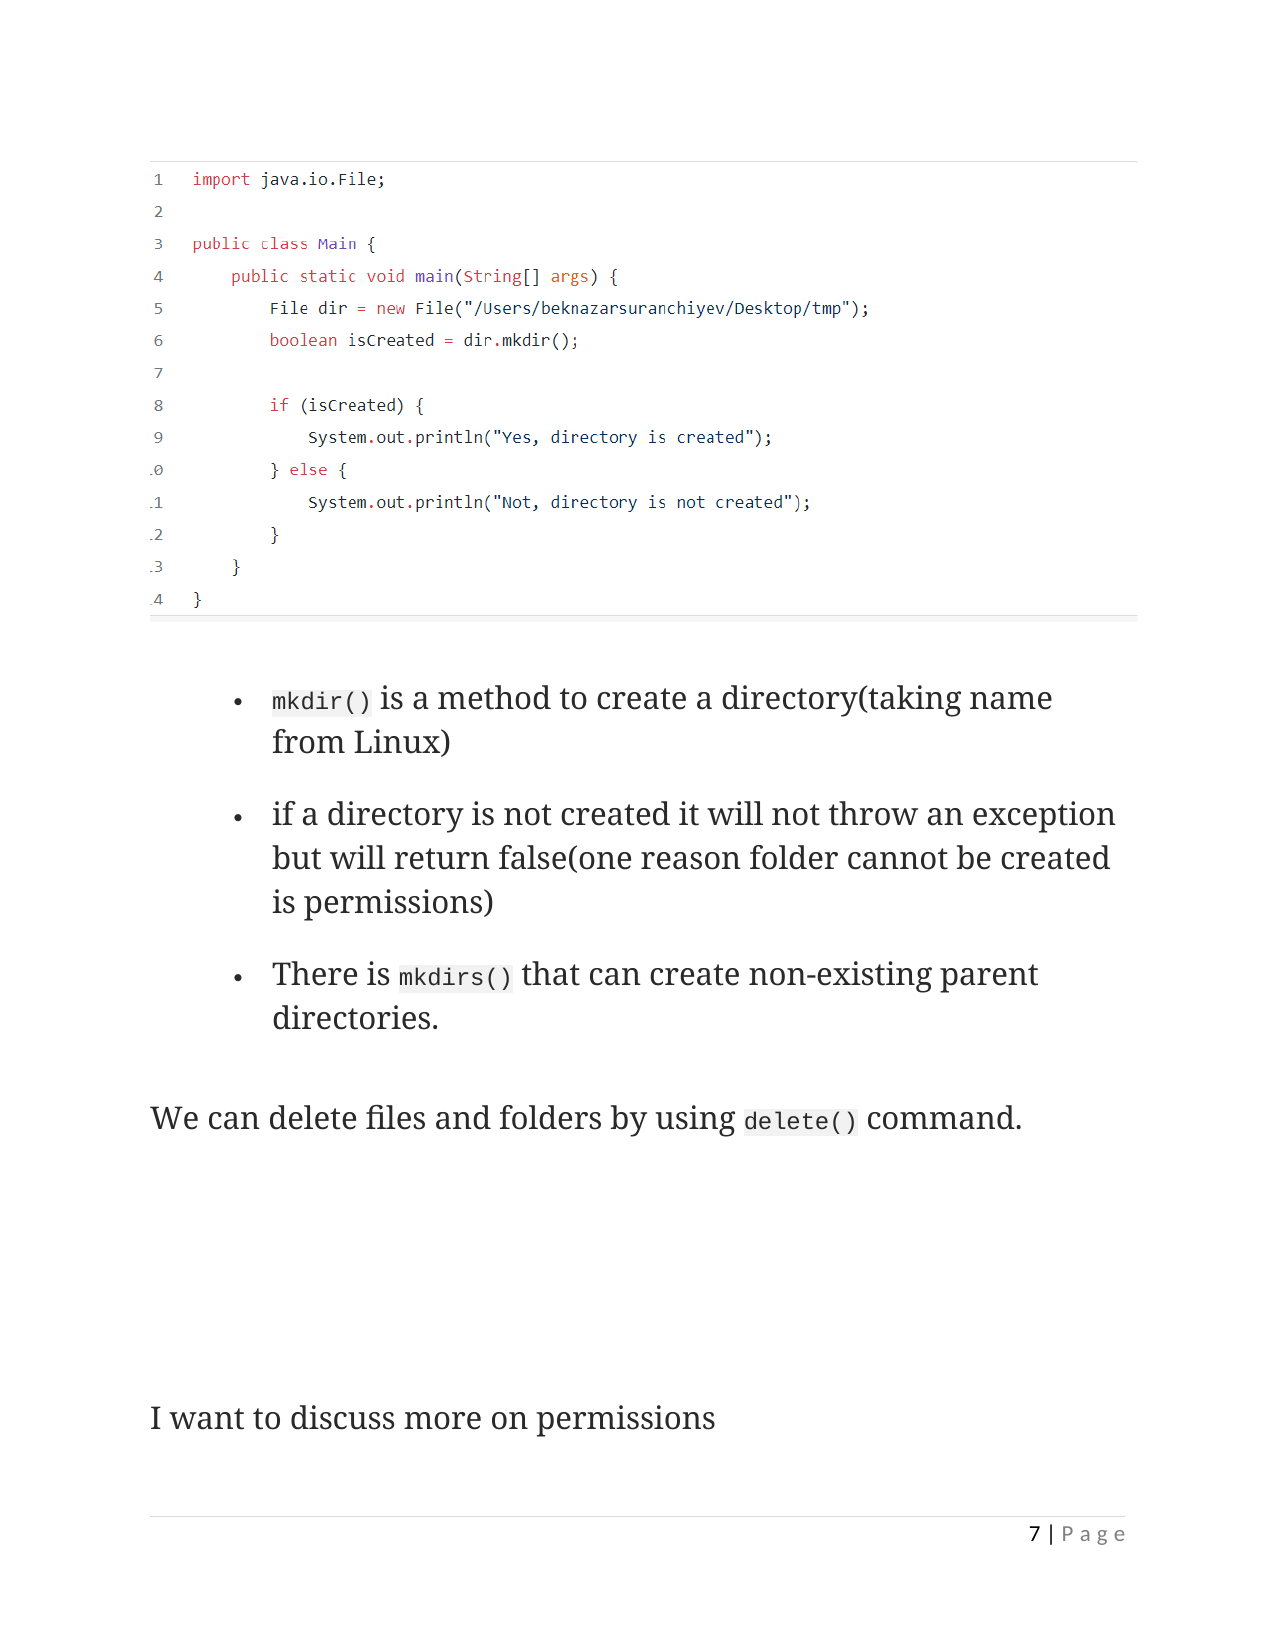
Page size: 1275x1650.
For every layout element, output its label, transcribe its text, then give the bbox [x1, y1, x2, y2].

list mkdir() is a method to create a directory(taking name from Linux) [234, 675, 1125, 762]
picture [150, 150, 1138, 622]
text I want to discuss more on permissions [150, 1388, 1125, 1438]
list if a directory is not created it will not throw an exception but will return false(one reason folder cannot be created is permissions) [234, 791, 1125, 922]
text We can delete files and folders by using delete() command. [150, 1088, 1125, 1138]
list There is mkdirs() that can create non-existing parent directories. [234, 951, 1125, 1038]
